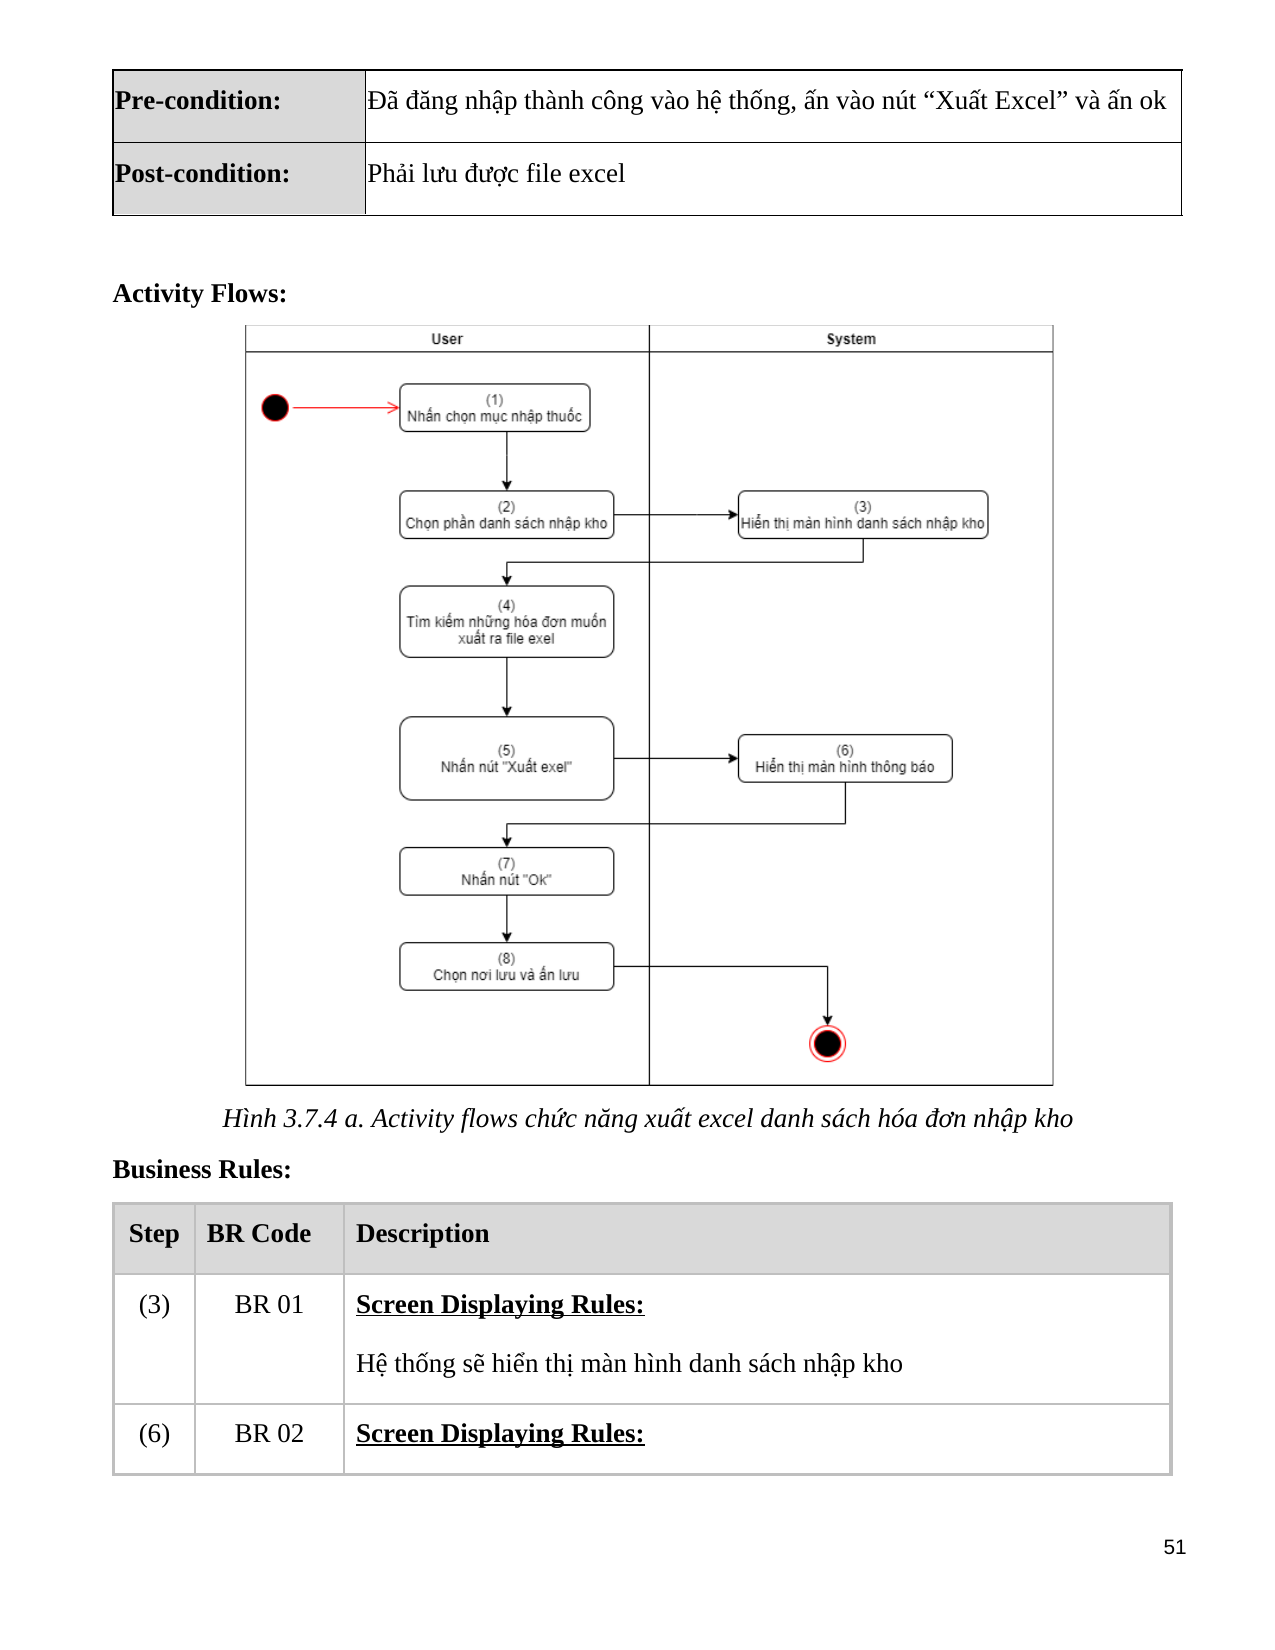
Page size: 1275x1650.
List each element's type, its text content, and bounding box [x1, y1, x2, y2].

table_header Step [115, 1205, 194, 1273]
table_cell BR 02 [196, 1405, 343, 1473]
text Business Rules: [112, 1154, 1186, 1185]
table_cell (3) [115, 1275, 194, 1402]
table_cell Pre-condition: [114, 71, 365, 142]
table_header Description [345, 1205, 1169, 1273]
table_cell Screen Displaying Rules: Hệ thống sẽ hiển thị màn hình danh sách nhập kho [345, 1275, 1169, 1402]
table_cell Phải lưu được file excel [366, 143, 1181, 214]
table_cell (6) [115, 1405, 194, 1473]
table_cell BR 01 [196, 1275, 343, 1402]
text Hình 3.7.4 a. Activity flows chức năng xuất excel danh sách hóa đơn nhập kho [112, 1102, 1186, 1133]
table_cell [345, 1405, 1169, 1473]
table_header BR Code [196, 1205, 343, 1273]
table_cell Post-condition: [114, 143, 365, 214]
table_cell Đã đăng nhập thành công vào hệ thống, ấn vào nút “Xuất Excel” và ấn ok [366, 71, 1181, 142]
picture [245, 325, 1054, 1086]
text Activity Flows: [112, 277, 1186, 308]
